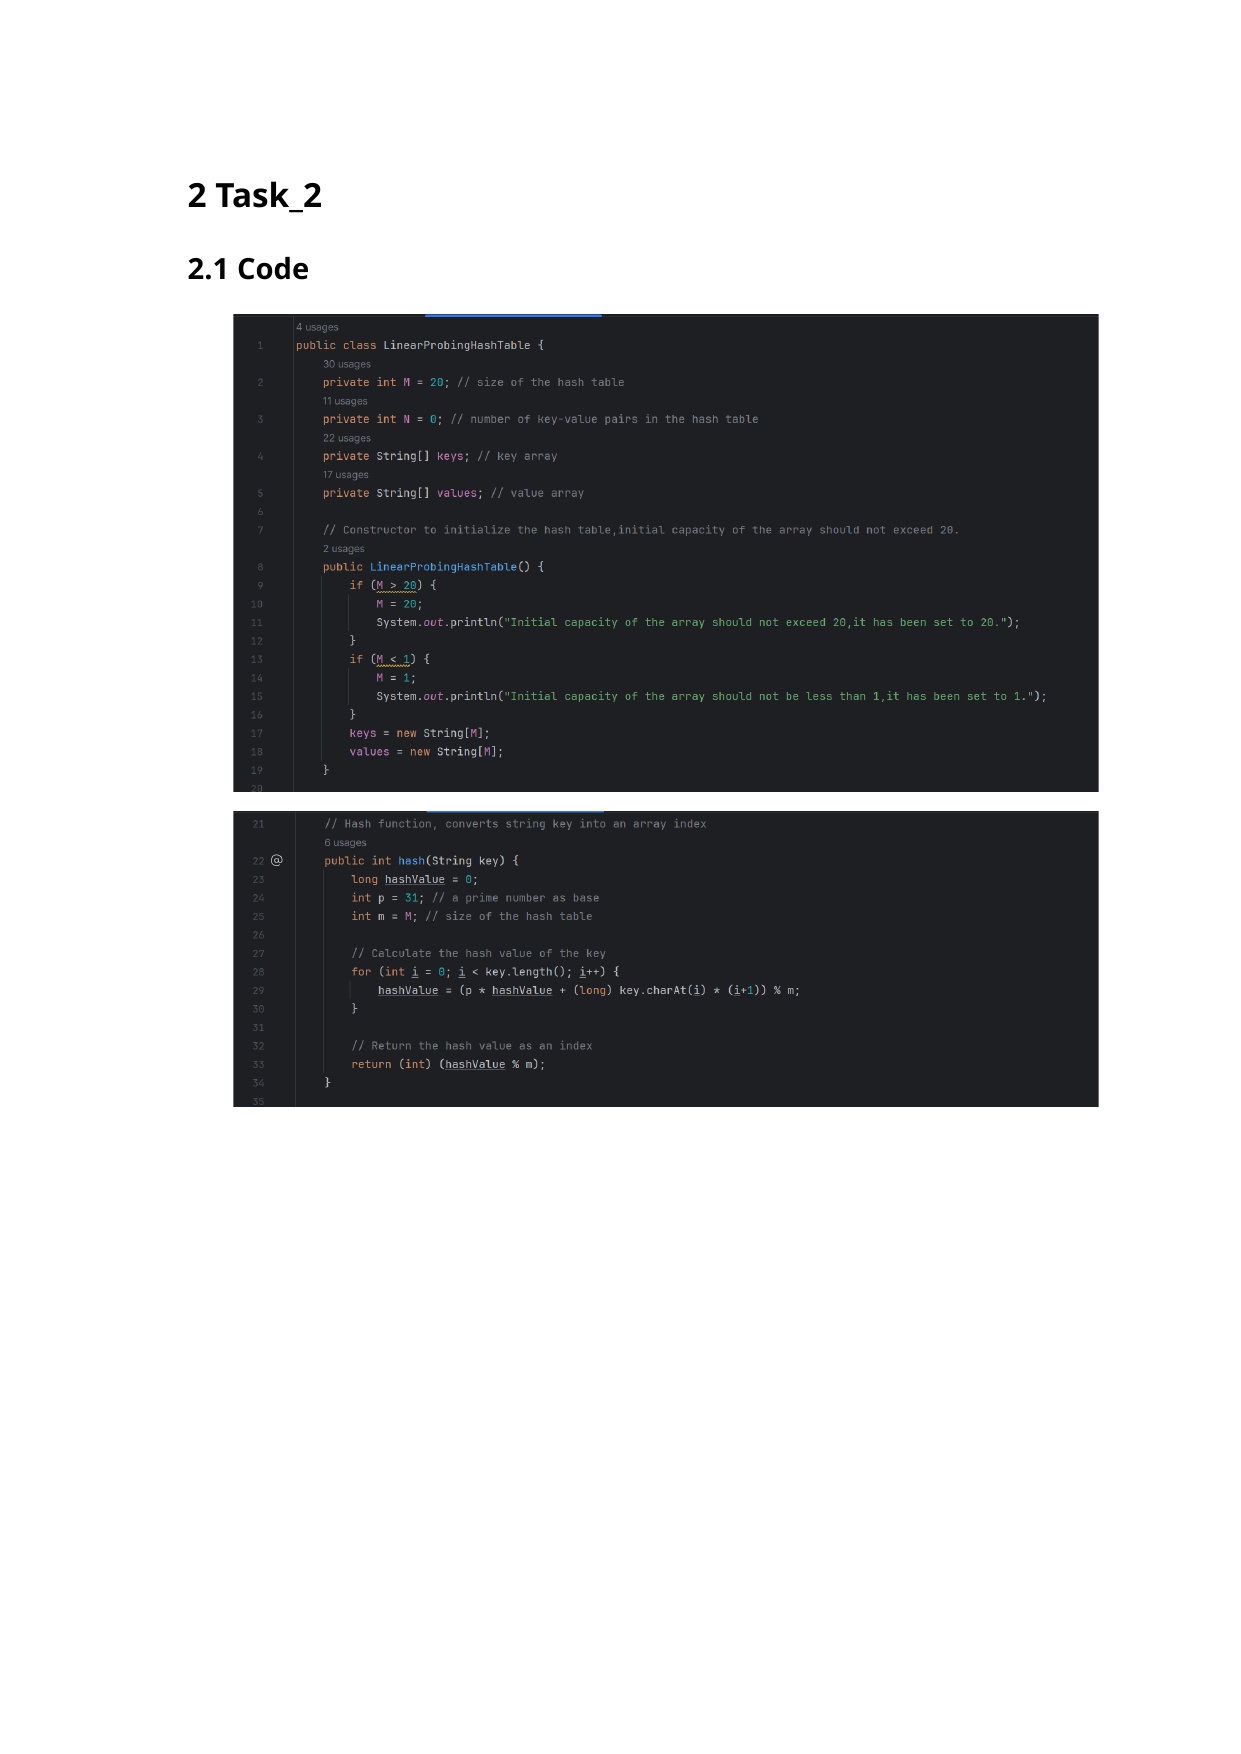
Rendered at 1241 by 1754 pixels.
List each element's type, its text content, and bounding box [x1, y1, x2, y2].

text Task_2 [187, 162, 1053, 227]
picture [233, 811, 1099, 1107]
picture [233, 314, 1099, 792]
text Code [187, 236, 1053, 301]
